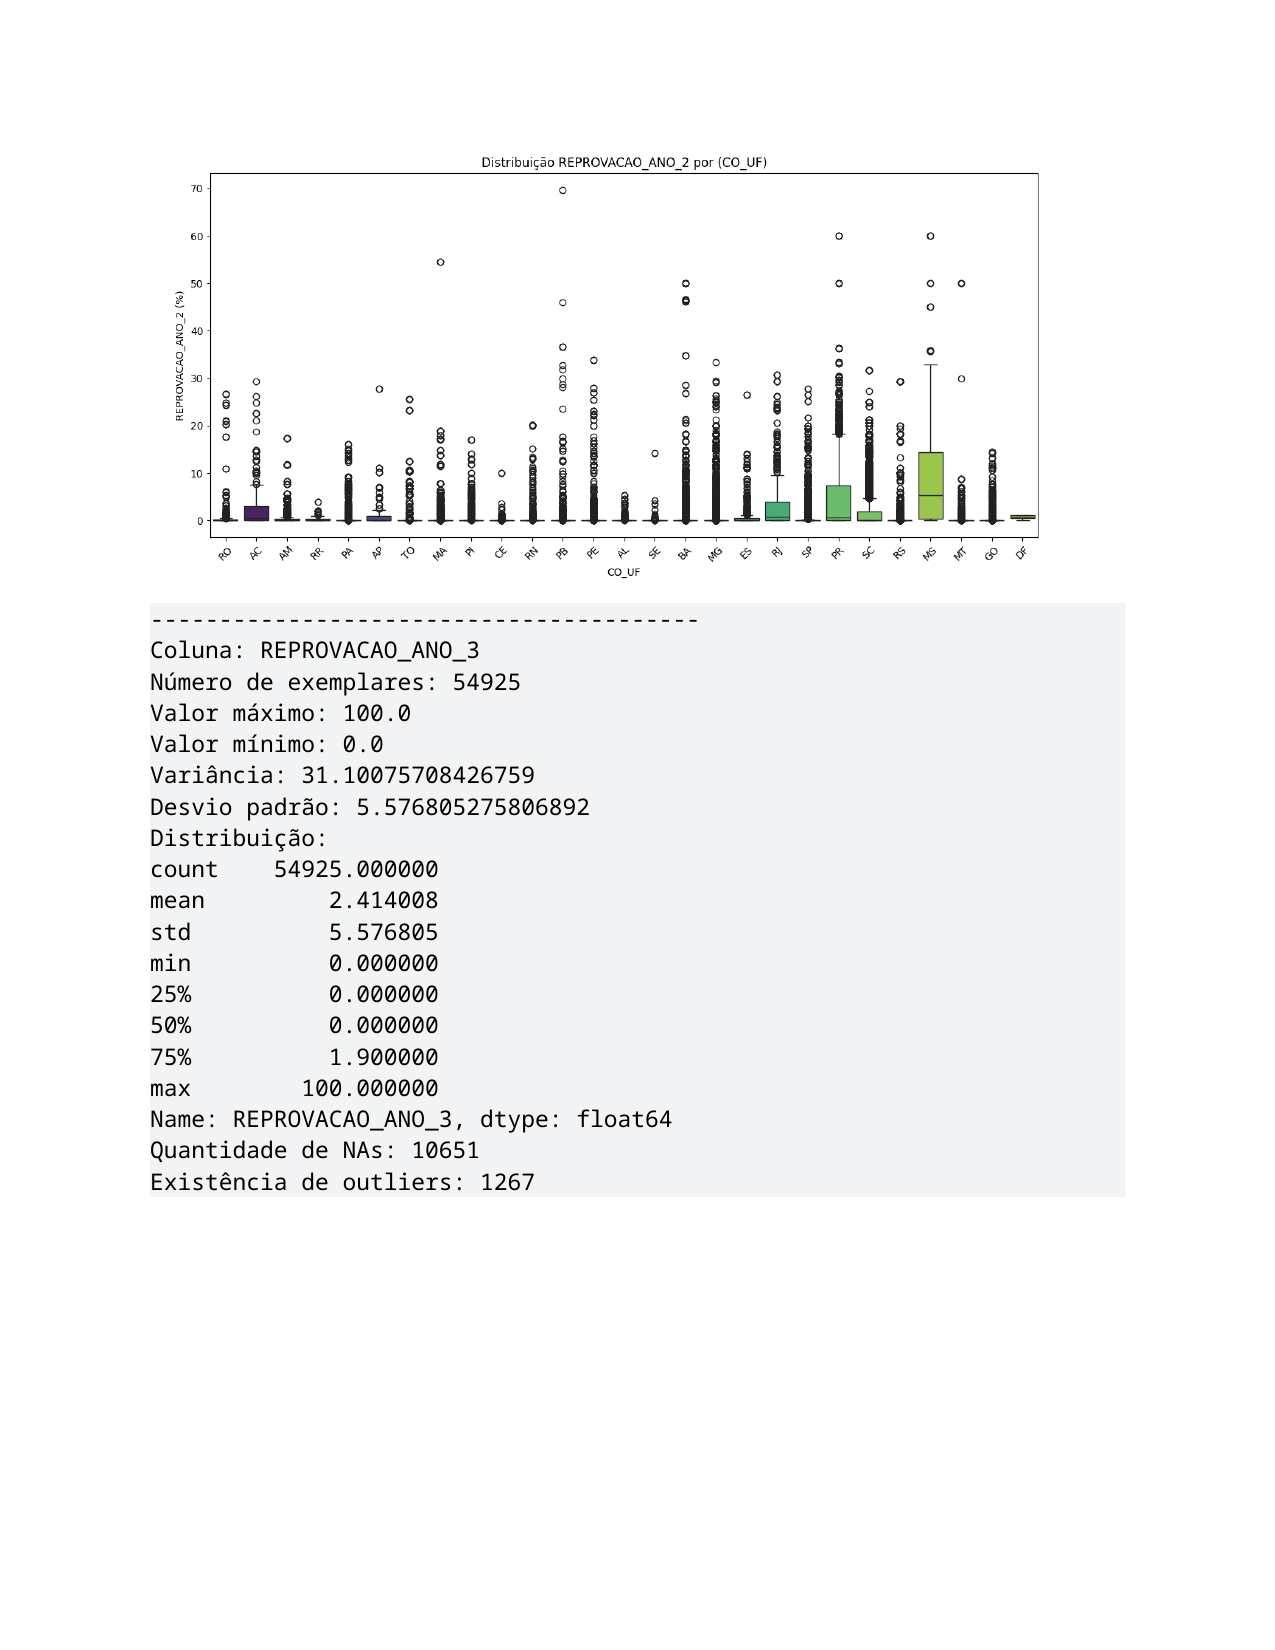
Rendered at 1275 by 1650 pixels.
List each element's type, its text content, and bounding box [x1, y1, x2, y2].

picture [168, 150, 1044, 585]
text ---------------------------------------- Coluna: REPROVACAO_ANO_3 Número de exemplares: 54925 Valor máximo: 100.0 Valor mínimo: 0.0 Variância: 31.10075708426759 Desvio padrão: 5.576805275806892 Distribuição: count 54925.000000 mean 2.414008 std 5.576805 min 0.000000 25% 0.000000 50% 0.000000 75% 1.900000 max 100.000000 Name: REPROVACAO_ANO_3, dtype: float64 Quantidade de NAs: 10651 Existência de outliers: 1267 [150, 603, 1125, 1197]
